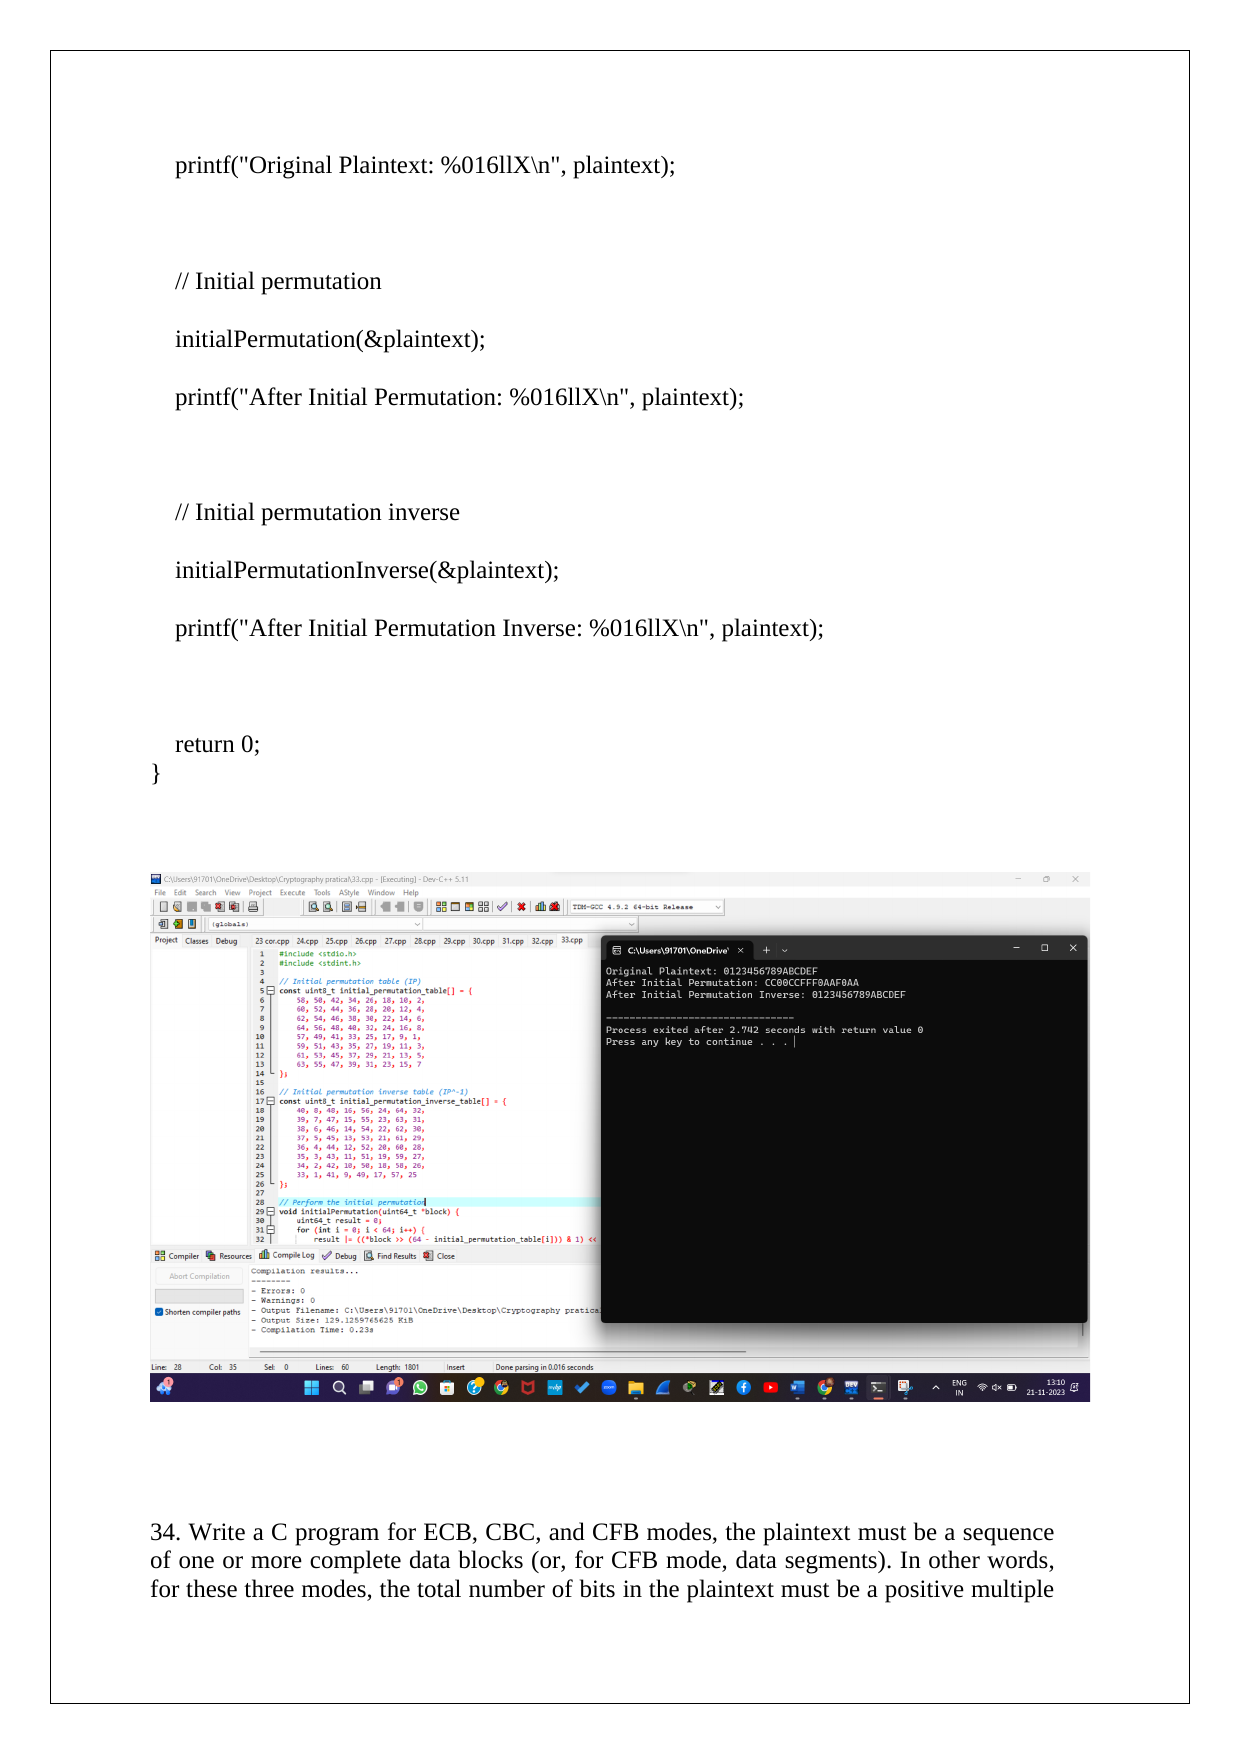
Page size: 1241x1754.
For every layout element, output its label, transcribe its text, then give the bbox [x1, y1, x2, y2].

text initialPermutation(&plaintext); [150, 324, 1056, 352]
text initialPermutationInverse(&plaintext); [150, 555, 1056, 584]
text return 0; [150, 729, 1056, 758]
text // Initial permutation [150, 266, 1056, 294]
text // Initial permutation inverse [150, 497, 1056, 526]
text printf("Original Plaintext: %016llX\n", plaintext); [150, 150, 1056, 179]
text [150, 1517, 1057, 1603]
text printf("After Initial Permutation Inverse: %016llX\n", plaintext); [150, 613, 1056, 642]
text printf("After Initial Permutation: %016llX\n", plaintext); [150, 382, 1056, 410]
picture [150, 872, 1091, 1402]
text } [150, 758, 1056, 787]
